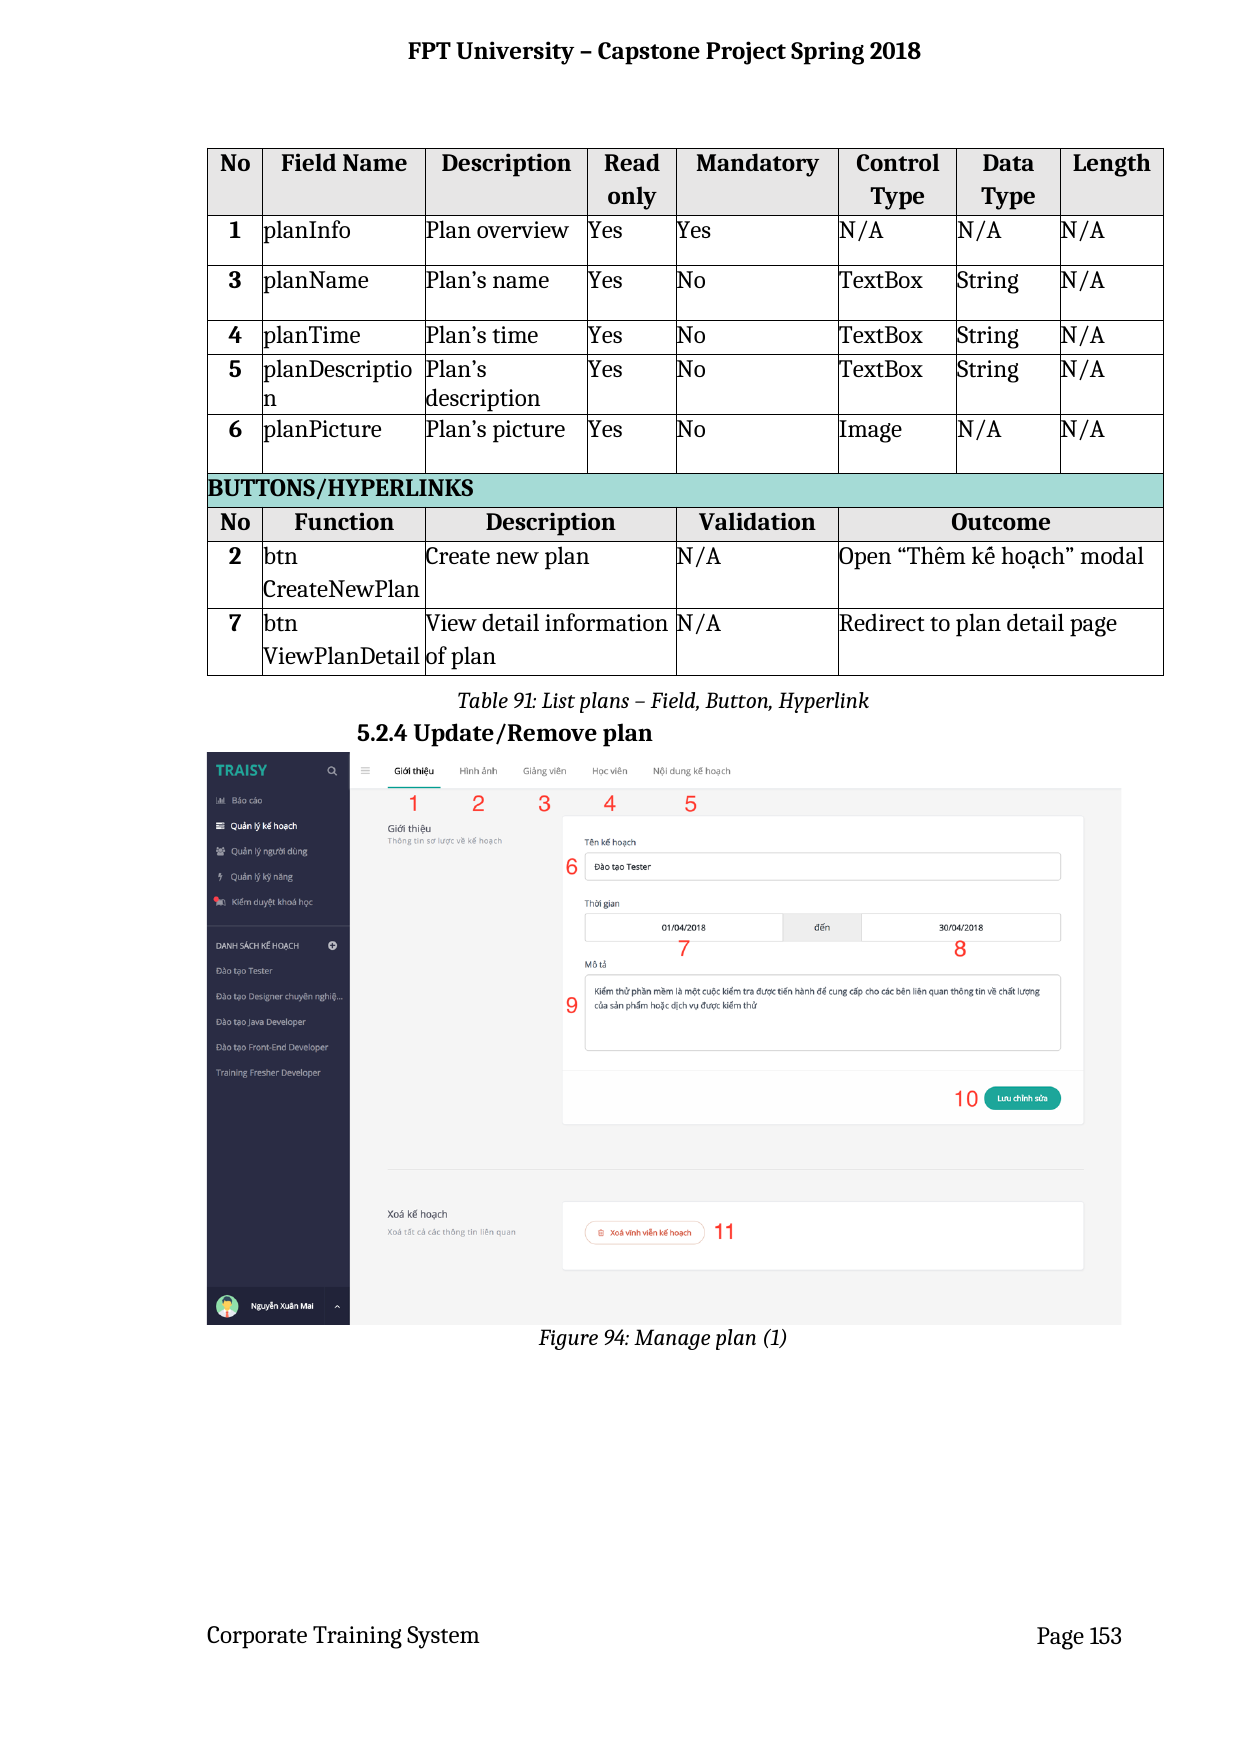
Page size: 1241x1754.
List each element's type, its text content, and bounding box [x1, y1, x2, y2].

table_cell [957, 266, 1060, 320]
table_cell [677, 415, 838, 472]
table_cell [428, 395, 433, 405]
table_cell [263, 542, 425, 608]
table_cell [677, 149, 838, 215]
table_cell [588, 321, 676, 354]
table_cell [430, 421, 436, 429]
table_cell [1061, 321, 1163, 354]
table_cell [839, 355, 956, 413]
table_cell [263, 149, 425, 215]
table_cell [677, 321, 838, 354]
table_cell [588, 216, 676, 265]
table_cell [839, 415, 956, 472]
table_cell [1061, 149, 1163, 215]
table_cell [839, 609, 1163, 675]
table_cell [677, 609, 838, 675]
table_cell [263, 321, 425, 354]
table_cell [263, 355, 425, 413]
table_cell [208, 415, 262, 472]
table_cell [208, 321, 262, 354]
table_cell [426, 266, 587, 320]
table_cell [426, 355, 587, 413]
picture [206, 752, 1122, 1325]
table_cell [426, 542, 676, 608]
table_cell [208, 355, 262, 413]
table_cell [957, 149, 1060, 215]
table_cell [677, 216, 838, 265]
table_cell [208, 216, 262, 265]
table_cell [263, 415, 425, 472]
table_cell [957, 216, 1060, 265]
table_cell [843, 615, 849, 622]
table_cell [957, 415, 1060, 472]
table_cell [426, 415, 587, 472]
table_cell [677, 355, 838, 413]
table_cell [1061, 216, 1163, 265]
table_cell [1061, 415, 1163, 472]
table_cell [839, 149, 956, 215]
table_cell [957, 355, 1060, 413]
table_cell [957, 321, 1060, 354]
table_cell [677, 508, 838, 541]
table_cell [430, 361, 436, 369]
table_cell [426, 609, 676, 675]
subtitle 5.2.4 Update/Remove plan [357, 718, 1124, 747]
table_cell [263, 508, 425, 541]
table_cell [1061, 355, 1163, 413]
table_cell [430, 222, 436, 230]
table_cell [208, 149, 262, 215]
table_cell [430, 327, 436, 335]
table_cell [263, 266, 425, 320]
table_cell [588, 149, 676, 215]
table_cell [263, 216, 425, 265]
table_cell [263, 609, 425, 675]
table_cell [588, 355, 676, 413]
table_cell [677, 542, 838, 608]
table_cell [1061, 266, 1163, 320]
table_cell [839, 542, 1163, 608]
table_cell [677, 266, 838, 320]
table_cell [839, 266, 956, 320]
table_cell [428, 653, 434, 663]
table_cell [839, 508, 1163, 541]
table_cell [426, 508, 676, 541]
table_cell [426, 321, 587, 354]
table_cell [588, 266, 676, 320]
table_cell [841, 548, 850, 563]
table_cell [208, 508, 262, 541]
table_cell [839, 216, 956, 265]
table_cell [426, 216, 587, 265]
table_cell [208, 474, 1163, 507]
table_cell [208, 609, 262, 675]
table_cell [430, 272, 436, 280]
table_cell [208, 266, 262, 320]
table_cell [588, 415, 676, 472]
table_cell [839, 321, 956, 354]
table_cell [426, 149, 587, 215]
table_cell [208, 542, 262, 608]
